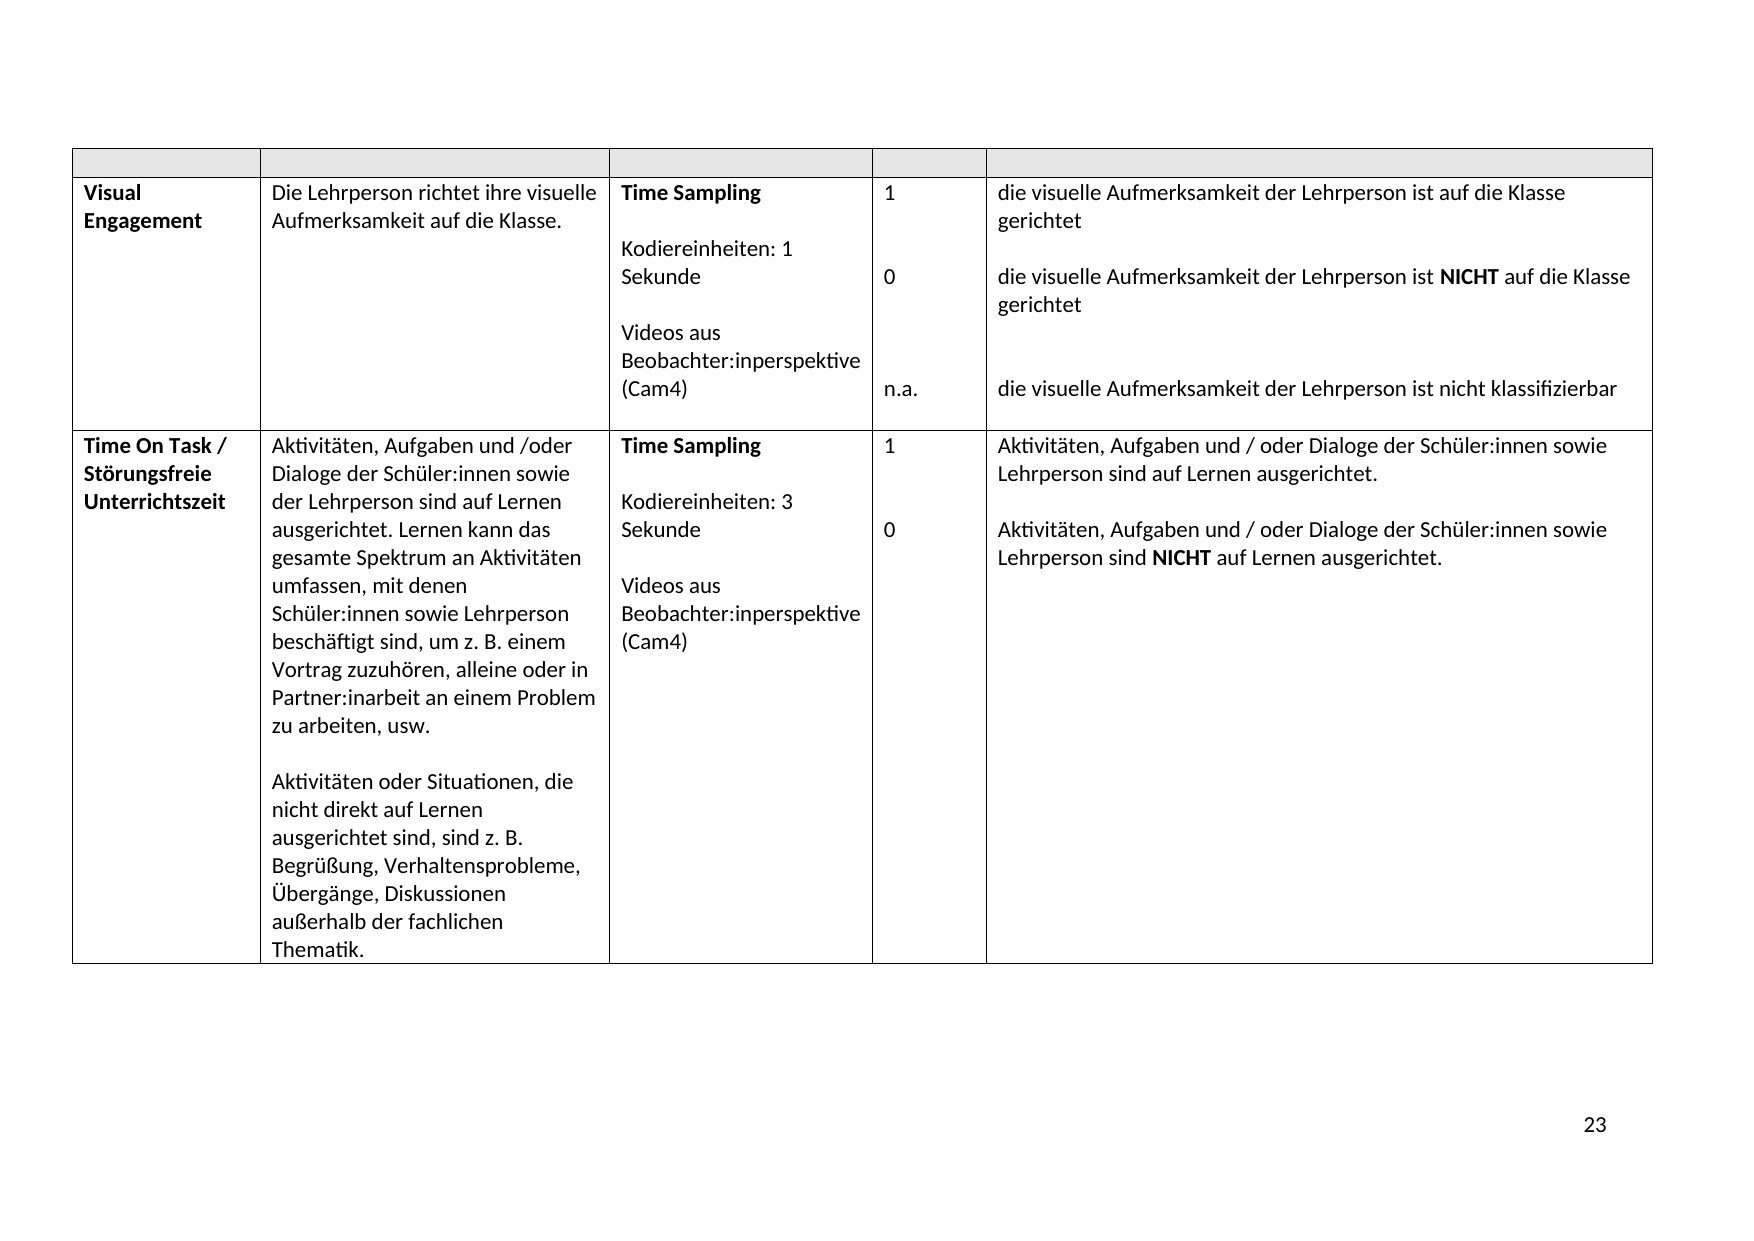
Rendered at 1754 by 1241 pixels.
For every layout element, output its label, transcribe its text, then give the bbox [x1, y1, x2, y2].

table_cell Aktivitäten, Aufgaben und / oder Dialoge der Schüler:innen sowie Lehrperson sind auf Lernen ausgerichtet. Aktivitäten, Aufgaben und / oder Dialoge der Schüler:innen sowie Lehrperson sind NICHT auf Lernen ausgerichtet. [987, 431, 1652, 963]
table_cell Time Sampling Kodiereinheiten: 3 Sekunde Videos aus Beobachter:inperspektive (Cam4) [610, 431, 872, 963]
table_cell [987, 149, 1652, 177]
table_cell [873, 149, 986, 177]
table_cell [261, 149, 609, 177]
table_cell die visuelle Aufmerksamkeit der Lehrperson ist auf die Klasse gerichtet die visuelle Aufmerksamkeit der Lehrperson ist NICHT auf die Klasse gerichtet die visuelle Aufmerksamkeit der Lehrperson ist nicht klassifizierbar [987, 178, 1652, 430]
table_cell Visual Engagement [73, 178, 260, 430]
table_cell 1 0 [873, 431, 986, 963]
table_cell Die Lehrperson richtet ihre visuelle Aufmerksamkeit auf die Klasse. [261, 178, 609, 430]
table_cell Aktivitäten, Aufgaben und /oder Dialoge der Schüler:innen sowie der Lehrperson sind auf Lernen ausgerichtet. Lernen kann das gesamte Spektrum an Aktivitäten umfassen, mit denen Schüler:innen sowie Lehrperson beschäftigt sind, um z. B. einem Vortrag zuzuhören, alleine oder in Partner:inarbeit an einem Problem zu arbeiten, usw. Aktivitäten oder Situationen, die nicht direkt auf Lernen ausgerichtet sind, sind z. B. Begrüßung, Verhaltensprobleme, Übergänge, Diskussionen außerhalb der fachlichen Thematik. [261, 431, 609, 963]
table_cell [610, 149, 872, 177]
table_cell Time Sampling Kodiereinheiten: 1 Sekunde Videos aus Beobachter:inperspektive (Cam4) [610, 178, 872, 430]
table_cell Time On Task / Störungsfreie Unterrichtszeit [73, 431, 260, 963]
table_cell 1 0 n.a. [873, 178, 986, 430]
table_cell [73, 149, 260, 177]
